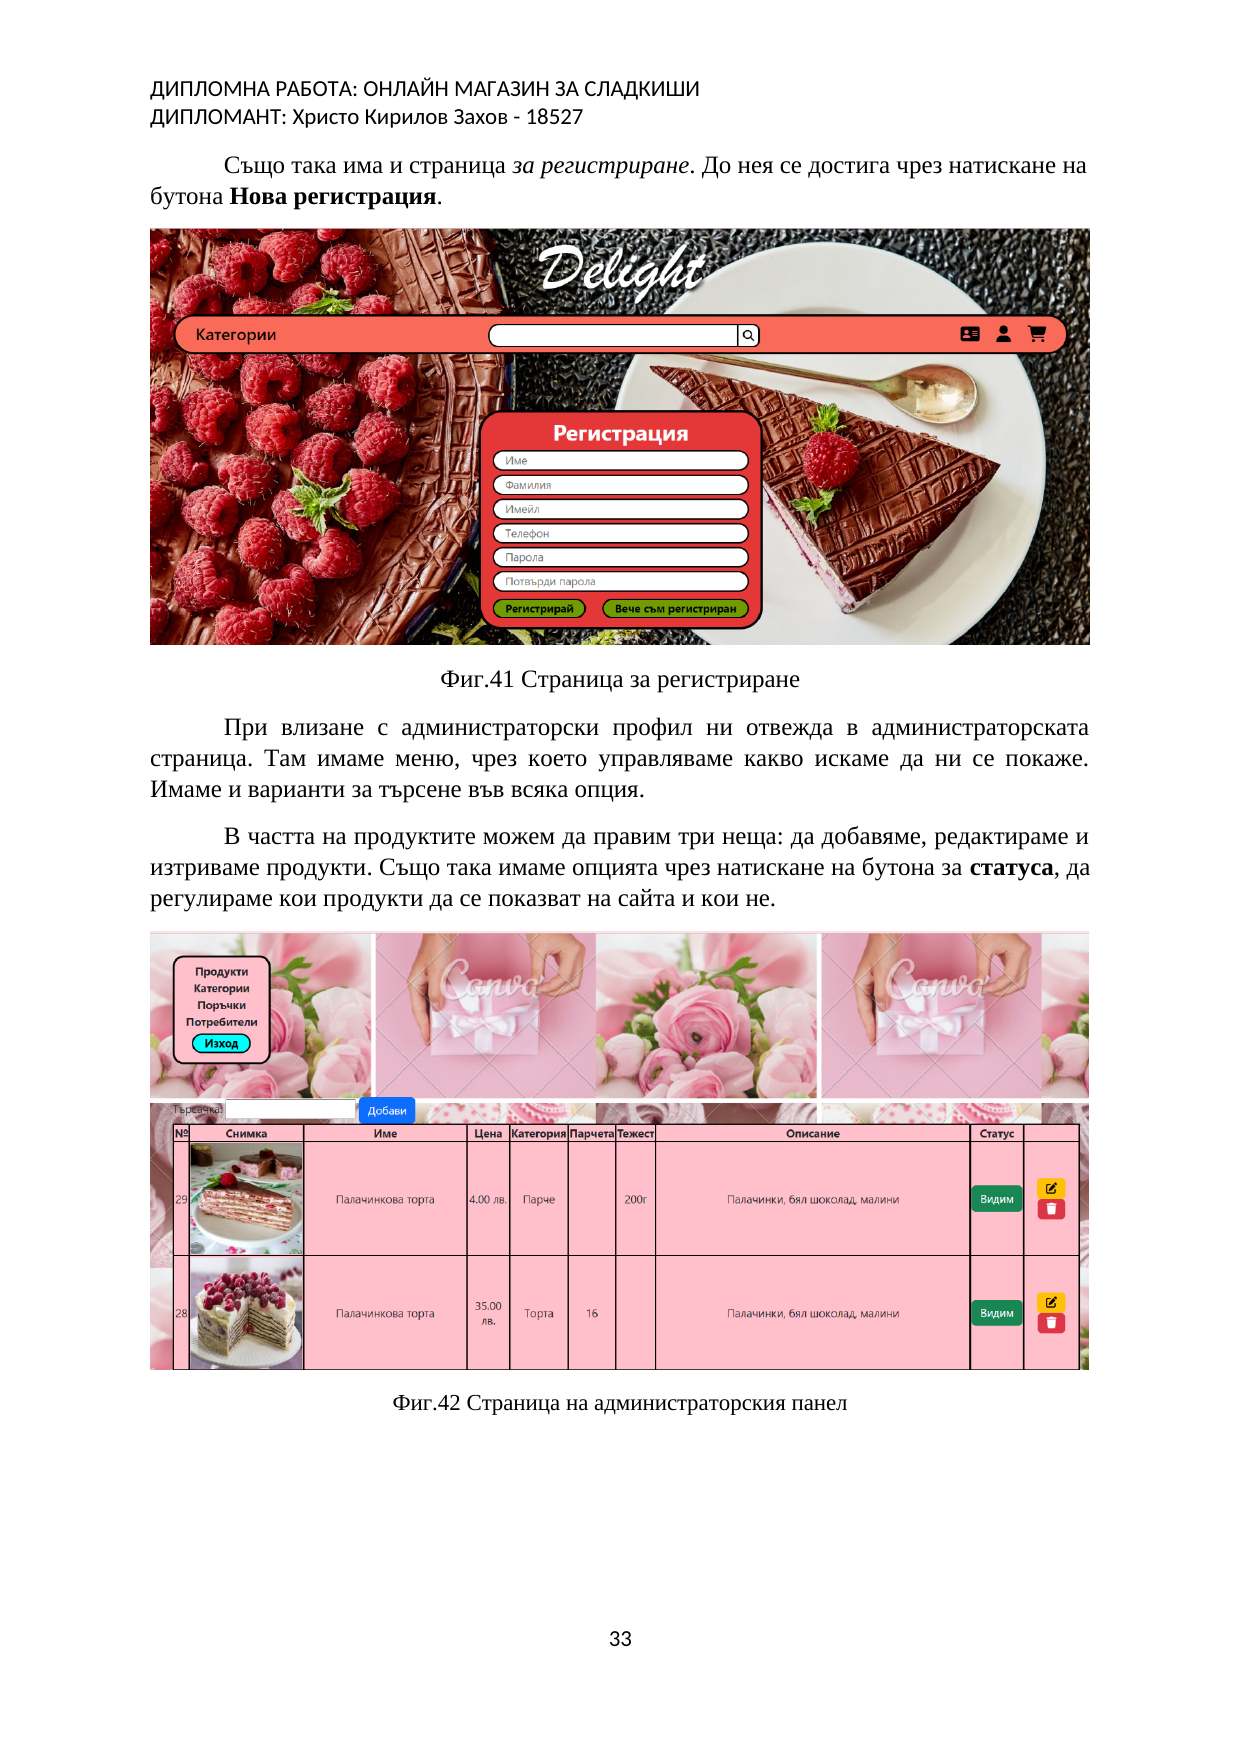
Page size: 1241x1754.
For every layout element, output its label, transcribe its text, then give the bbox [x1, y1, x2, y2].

text Фиг.42 Страница на администраторския панел [150, 1389, 1090, 1415]
text Също така има и страница за регистриране. До нея се достига чрез натискане на бутона Нова регистрация. [150, 150, 1090, 210]
text В частта на продуктите можем да правим три неща: да добавяме, редактираме и изтриваме продукти. Също така имаме опцията чрез натискане на бутона за статуса, да регулираме кои продукти да се показват на сайта и кои не. [150, 821, 1090, 912]
picture [150, 931, 1089, 1370]
text При влизане с администраторски профил ни отвежда в администраторската страница. Там имаме меню, чрез което управляваме какво искаме да ни се покаже. Имаме и варианти за търсене във всяка опция. [150, 712, 1090, 802]
picture [150, 228, 1090, 645]
text Фиг.41 Страница за регистриране [150, 664, 1090, 693]
